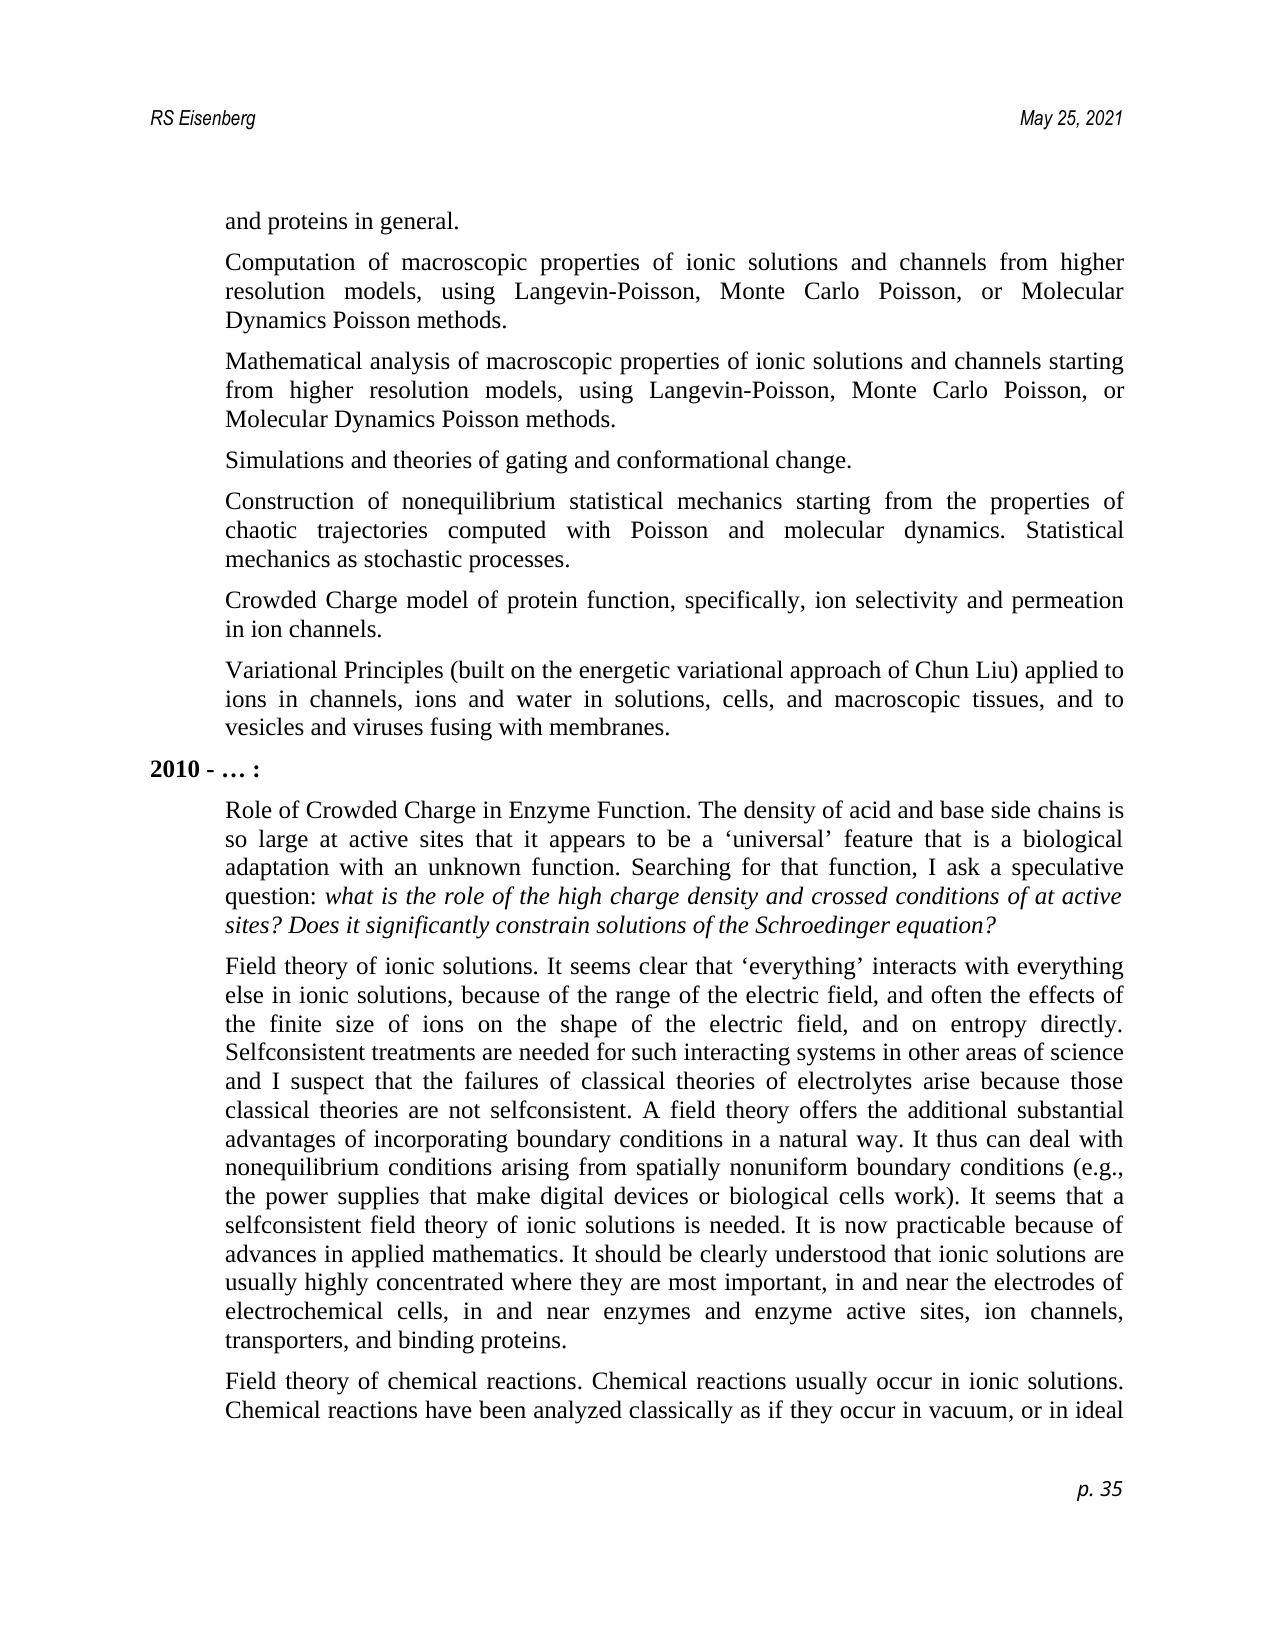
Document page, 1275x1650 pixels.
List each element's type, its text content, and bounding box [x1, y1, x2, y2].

text Construction of nonequilibrium statistical mechanics starting from the properties of chaotic trajectories computed with Poisson and molecular dynamics. Statistical mechanics as stochastic processes. [225, 486, 1125, 572]
text Simulations and theories of gating and conformational change. [225, 445, 1125, 474]
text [225, 1366, 1125, 1424]
text Crowded Charge model of protein function, specifically, ion selectivity and permeation in ion channels. [225, 585, 1125, 642]
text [225, 206, 1125, 235]
text Computation of macroscopic properties of ionic solutions and channels from higher resolution models, using Langevin-Poisson, Monte Carlo Poisson, or Molecular Dynamics Poisson methods. [225, 247, 1125, 334]
text Field theory of ionic solutions. It seems clear that ‘everything’ interacts with everything else in ionic solutions, because of the range of the electric field, and often the effects of the finite size of ions on the shape of the electric field, and on entropy directly. Selfconsistent treatments are needed for such interacting systems in other areas of science and I suspect that the failures of classical theories of electrolytes arise because those classical theories are not selfconsistent. A field theory offers the additional substantial advantages of incorporating boundary conditions in a natural way. It thus can deal with nonequilibrium conditions arising from spatially nonuniform boundary conditions (e.g., the power supplies that make digital devices or biological cells work). It seems that a selfconsistent field theory of ionic solutions is needed. It is now practicable because of advances in applied mathematics. It should be clearly understood that ionic solutions are usually highly concentrated where they are most important, in and near the electrodes of electrochemical cells, in and near enzymes and enzyme active sites, ion channels, transporters, and binding proteins. [225, 951, 1125, 1354]
text 2010 - … : [150, 754, 1125, 782]
text Mathematical analysis of macroscopic properties of ionic solutions and channels starting from higher resolution models, using Langevin-Poisson, Monte Carlo Poisson, or Molecular Dynamics Poisson methods. [225, 346, 1125, 432]
text Variational Principles (built on the energetic variational approach of Chun Liu) applied to ions in channels, ions and water in solutions, cells, and macroscopic tissues, and to vesicles and viruses fusing with membranes. [225, 655, 1125, 741]
text Role of Crowded Charge in Enzyme Function. The density of acid and base side chains is so large at active sites that it appears to be a ‘universal’ feature that is a biological adaptation with an unknown function. Searching for that function, I ask a speculative question: what is the role of the high charge density and crossed conditions of at active sites? Does it significantly constrain solutions of the Schroedinger equation? [225, 795, 1125, 939]
